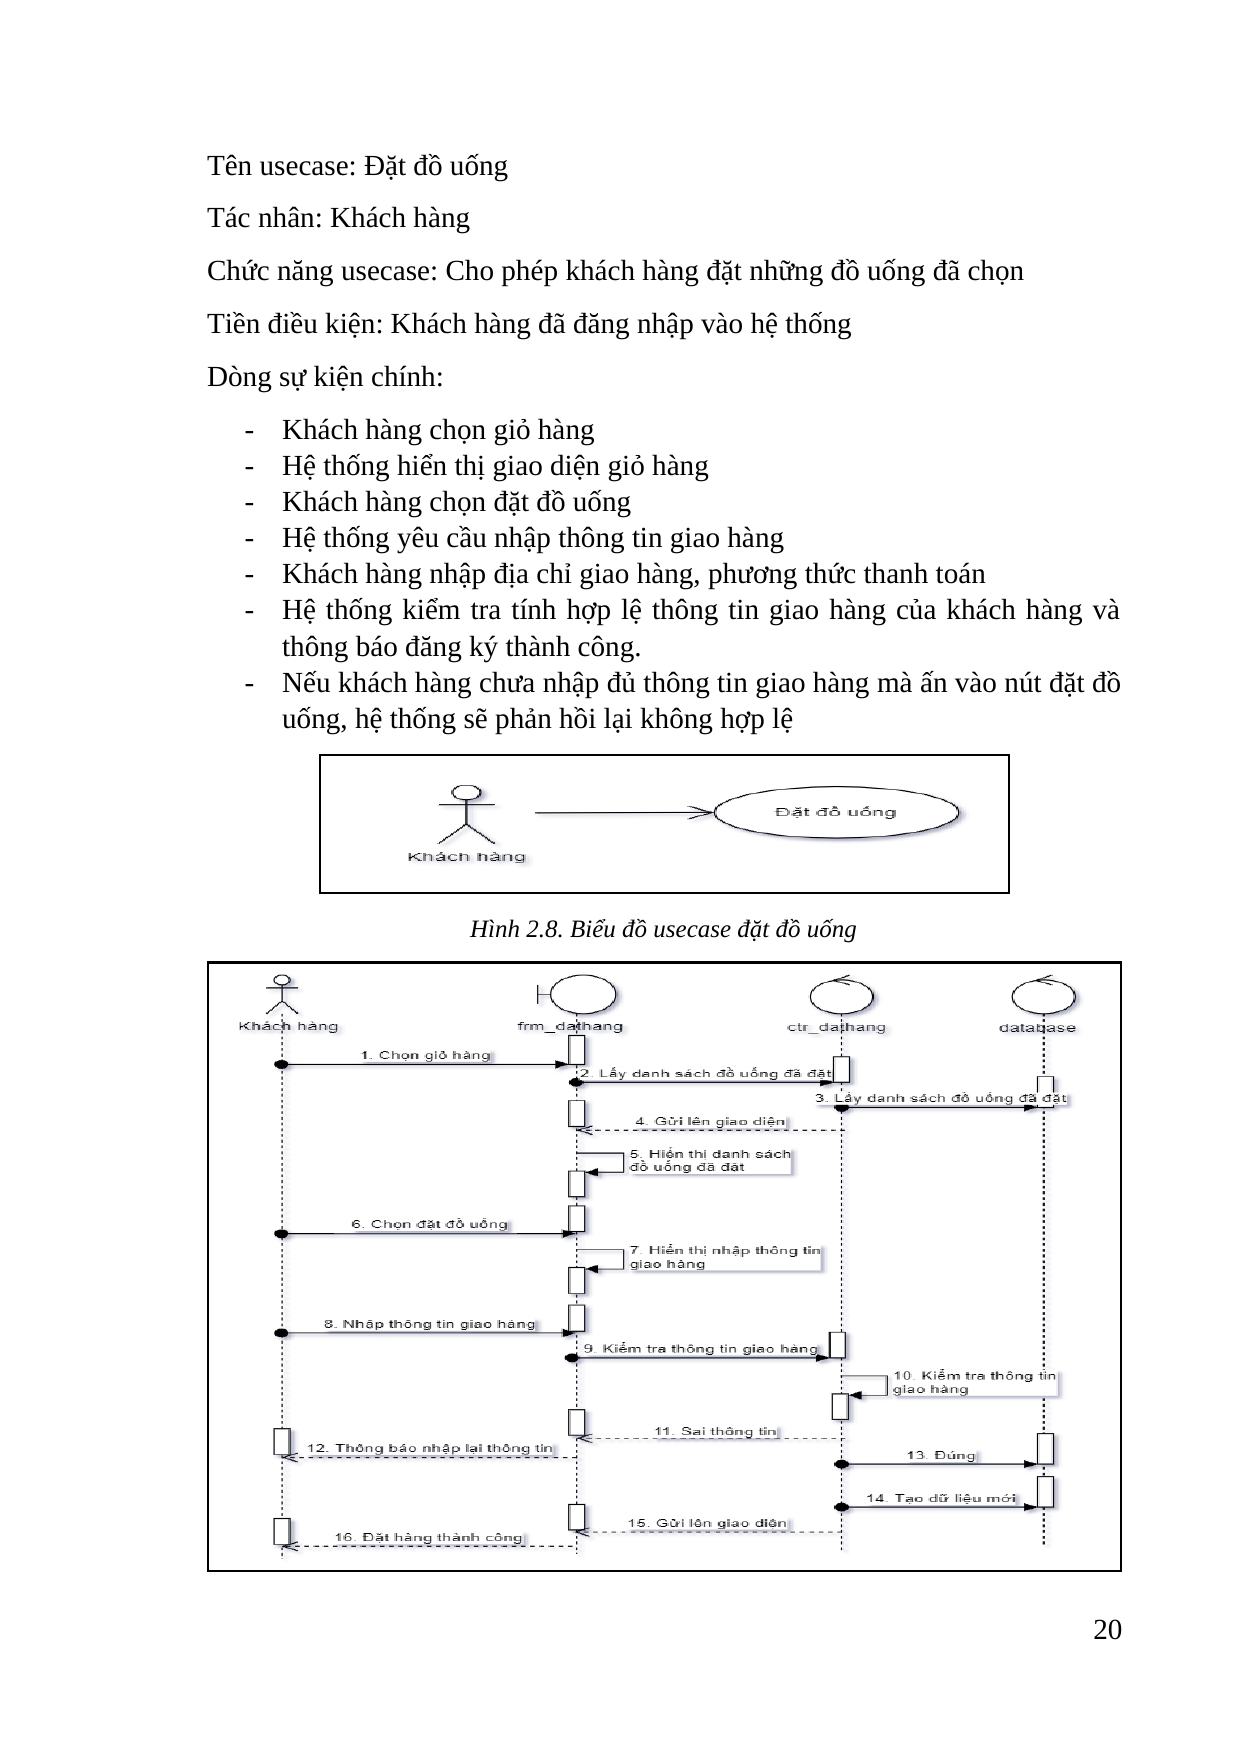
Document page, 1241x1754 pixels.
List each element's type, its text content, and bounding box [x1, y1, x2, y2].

list Hệ thống hiển thị giao diện giỏ hàng [244, 448, 1122, 481]
text Hình 2.8. Biểu đồ usecase đặt đồ uống [207, 914, 1122, 942]
text Chức năng usecase: Cho phép khách hàng đặt những đồ uống đã chọn [207, 253, 1122, 287]
list Hệ thống kiểm tra tính hợp lệ thông tin giao hàng của khách hàng và thông báo đăng ký thành công. [244, 592, 1122, 662]
list Nếu khách hàng chưa nhập đủ thông tin giao hàng mà ấn vào nút đặt đồ uống, hệ thống sẽ phản hồi lại không hợp lệ [244, 665, 1122, 734]
list Khách hàng chọn đặt đồ uống [244, 484, 1122, 518]
list Khách hàng nhập địa chỉ giao hàng, phương thức thanh toán [244, 556, 1122, 590]
picture [321, 756, 1008, 892]
text Tiền điều kiện: Khách hàng đã đăng nhập vào hệ thống [207, 306, 1122, 340]
picture [209, 964, 1120, 1570]
list Khách hàng chọn giỏ hàng [244, 412, 1122, 445]
text Dòng sự kiện chính: [207, 359, 1122, 392]
text Tác nhân: Khách hàng [207, 201, 1122, 234]
list Hệ thống yêu cầu nhập thông tin giao hàng [244, 520, 1122, 554]
text Tên usecase: Đặt đồ uống [207, 148, 1122, 181]
